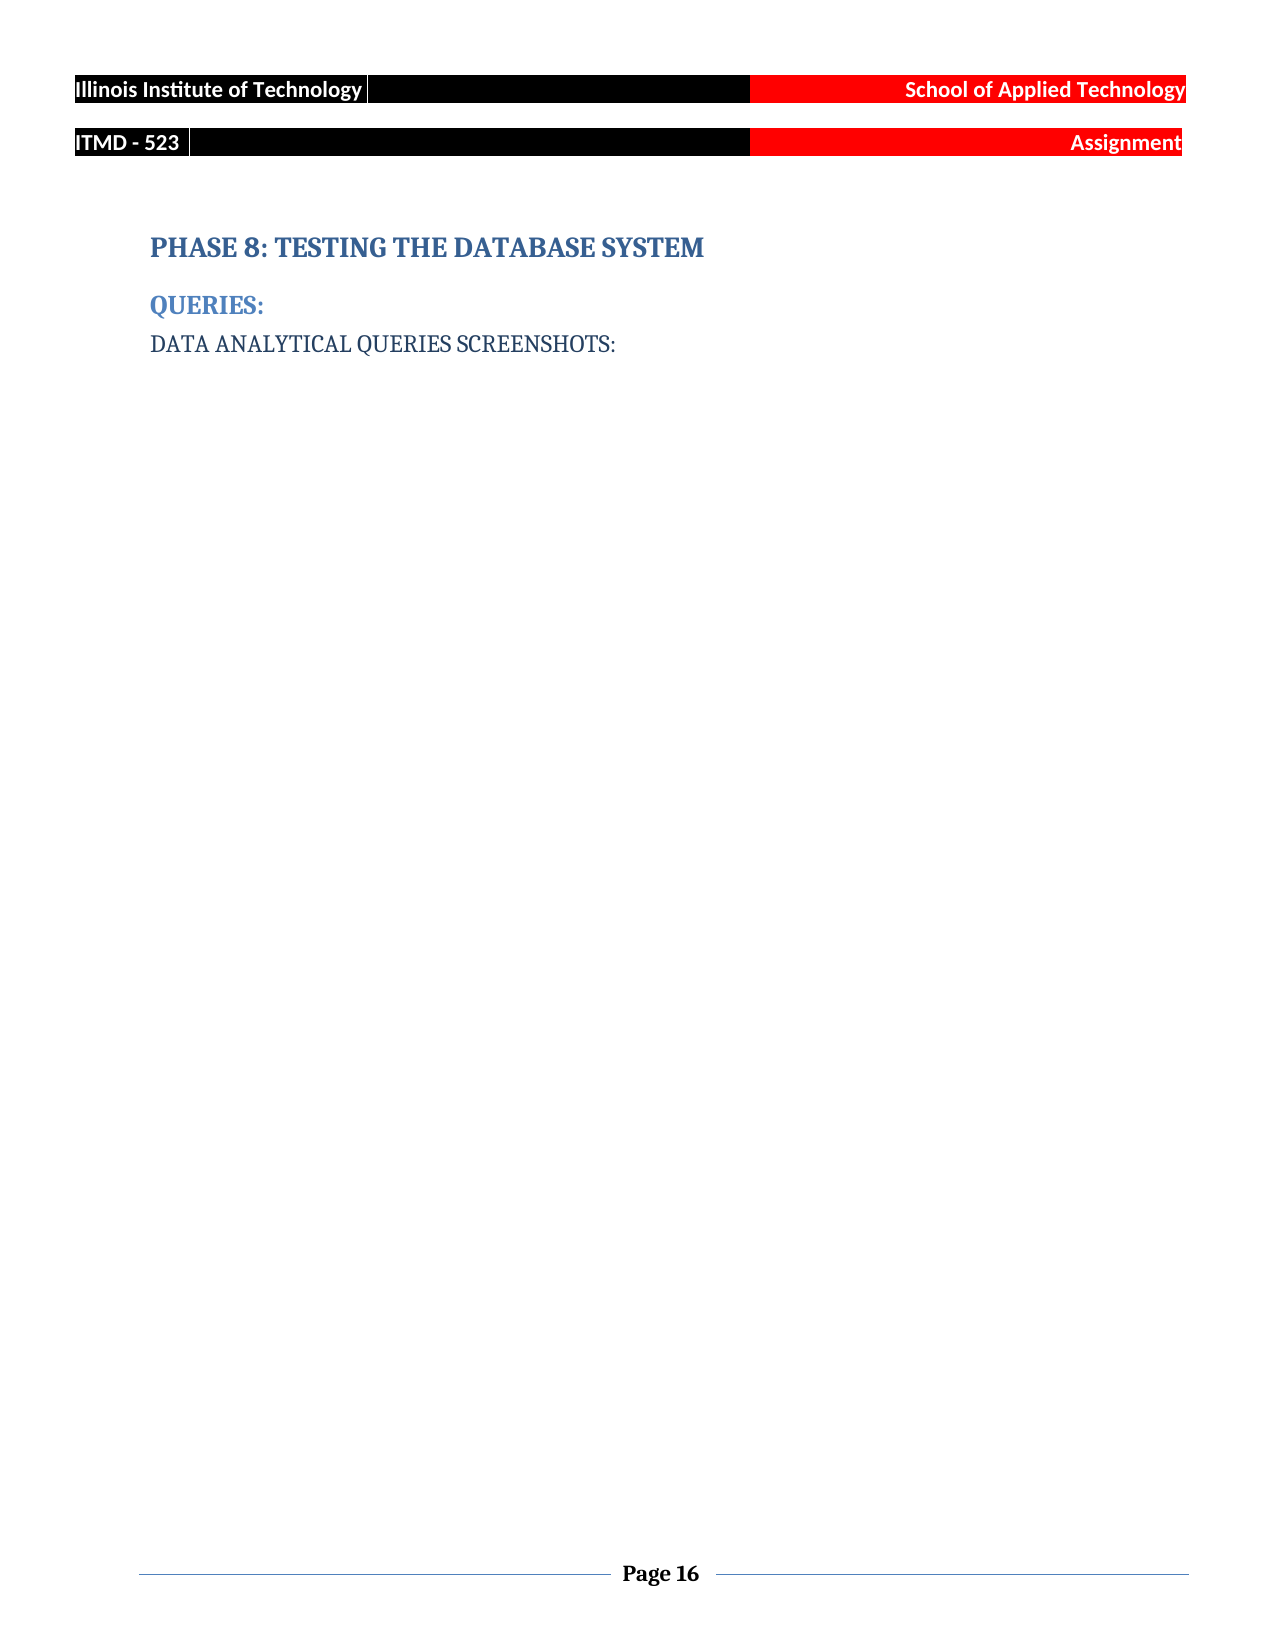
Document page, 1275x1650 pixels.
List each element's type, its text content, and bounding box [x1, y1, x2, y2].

subtitle QUERIES: [150, 290, 1200, 321]
subtitle PHASE 8: TESTING THE DATABASE SYSTEM [150, 231, 1200, 264]
subtitle DATA ANALYTICAL QUERIES SCREENSHOTS: [150, 330, 1200, 359]
